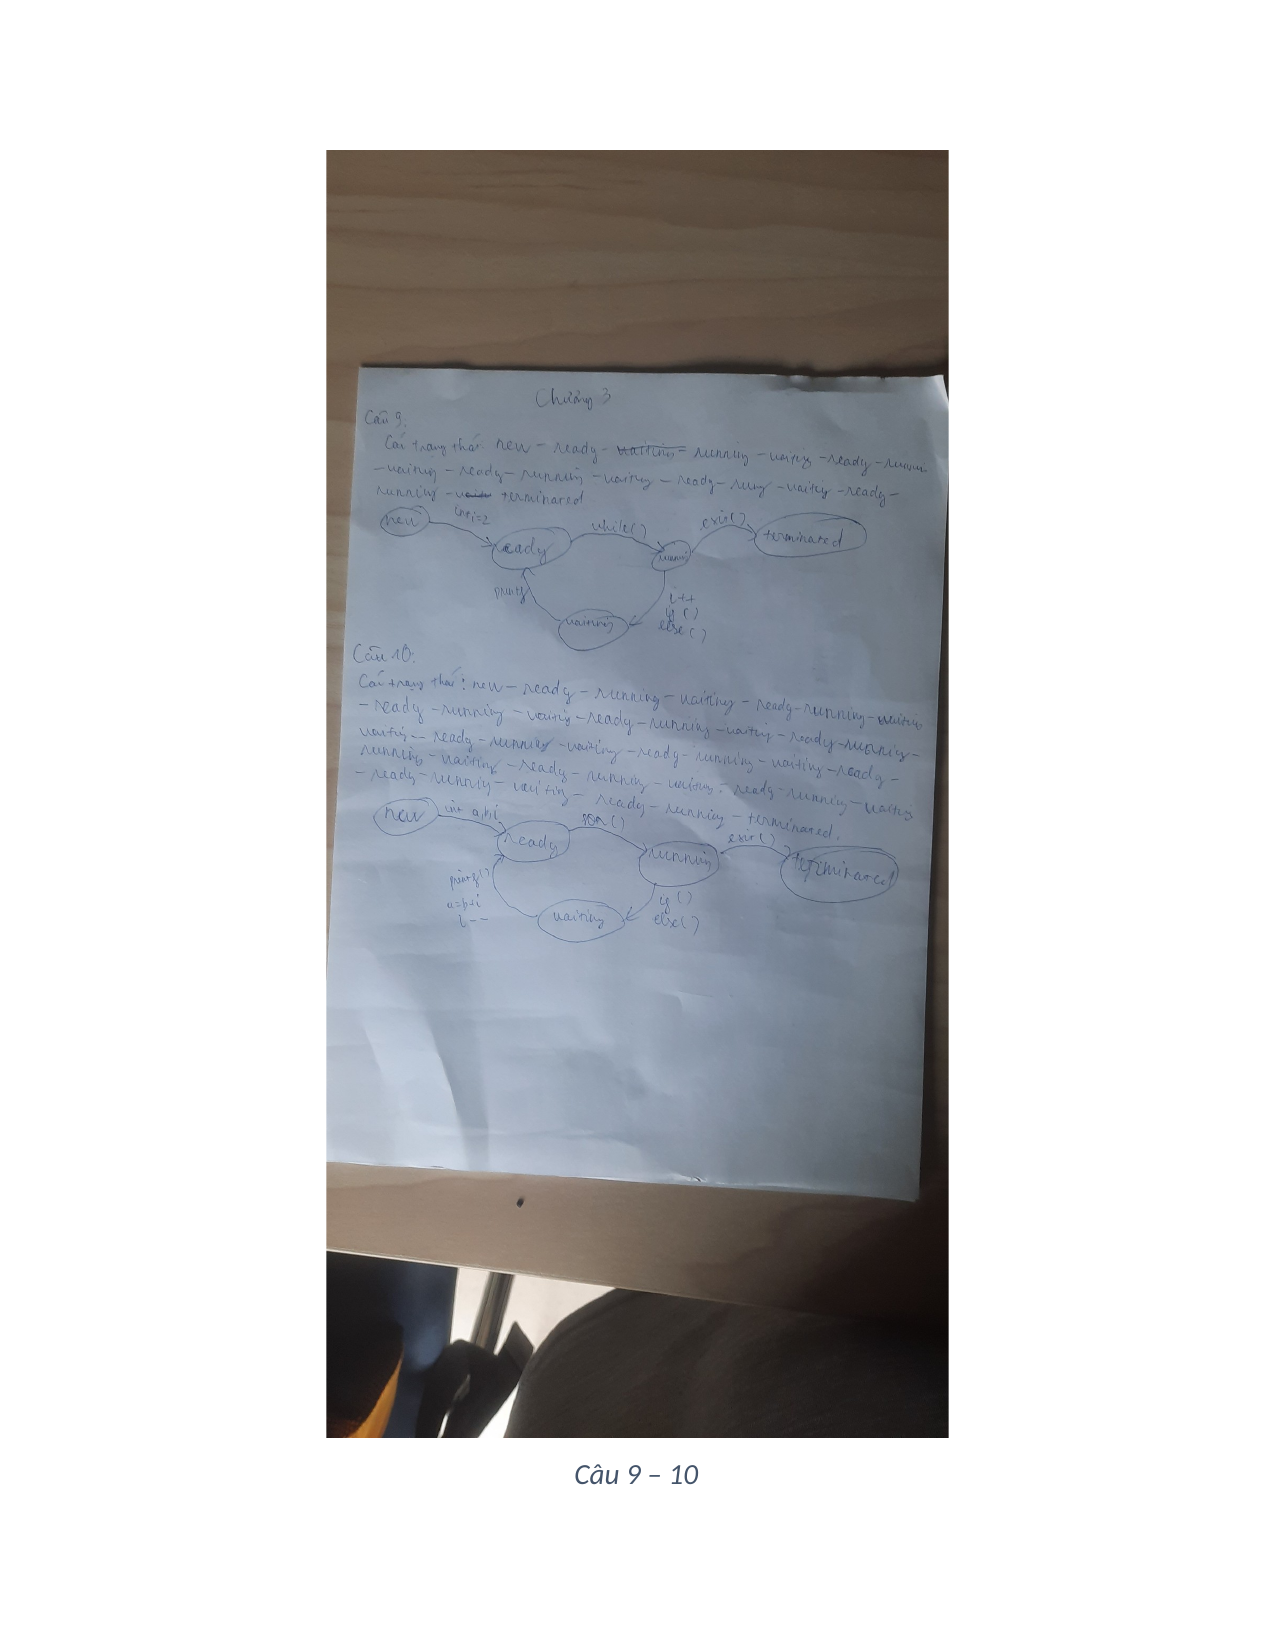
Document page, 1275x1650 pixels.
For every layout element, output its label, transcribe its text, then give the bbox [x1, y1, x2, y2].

text Câu 9 – 10 [150, 1456, 1125, 1492]
picture [326, 150, 949, 1438]
